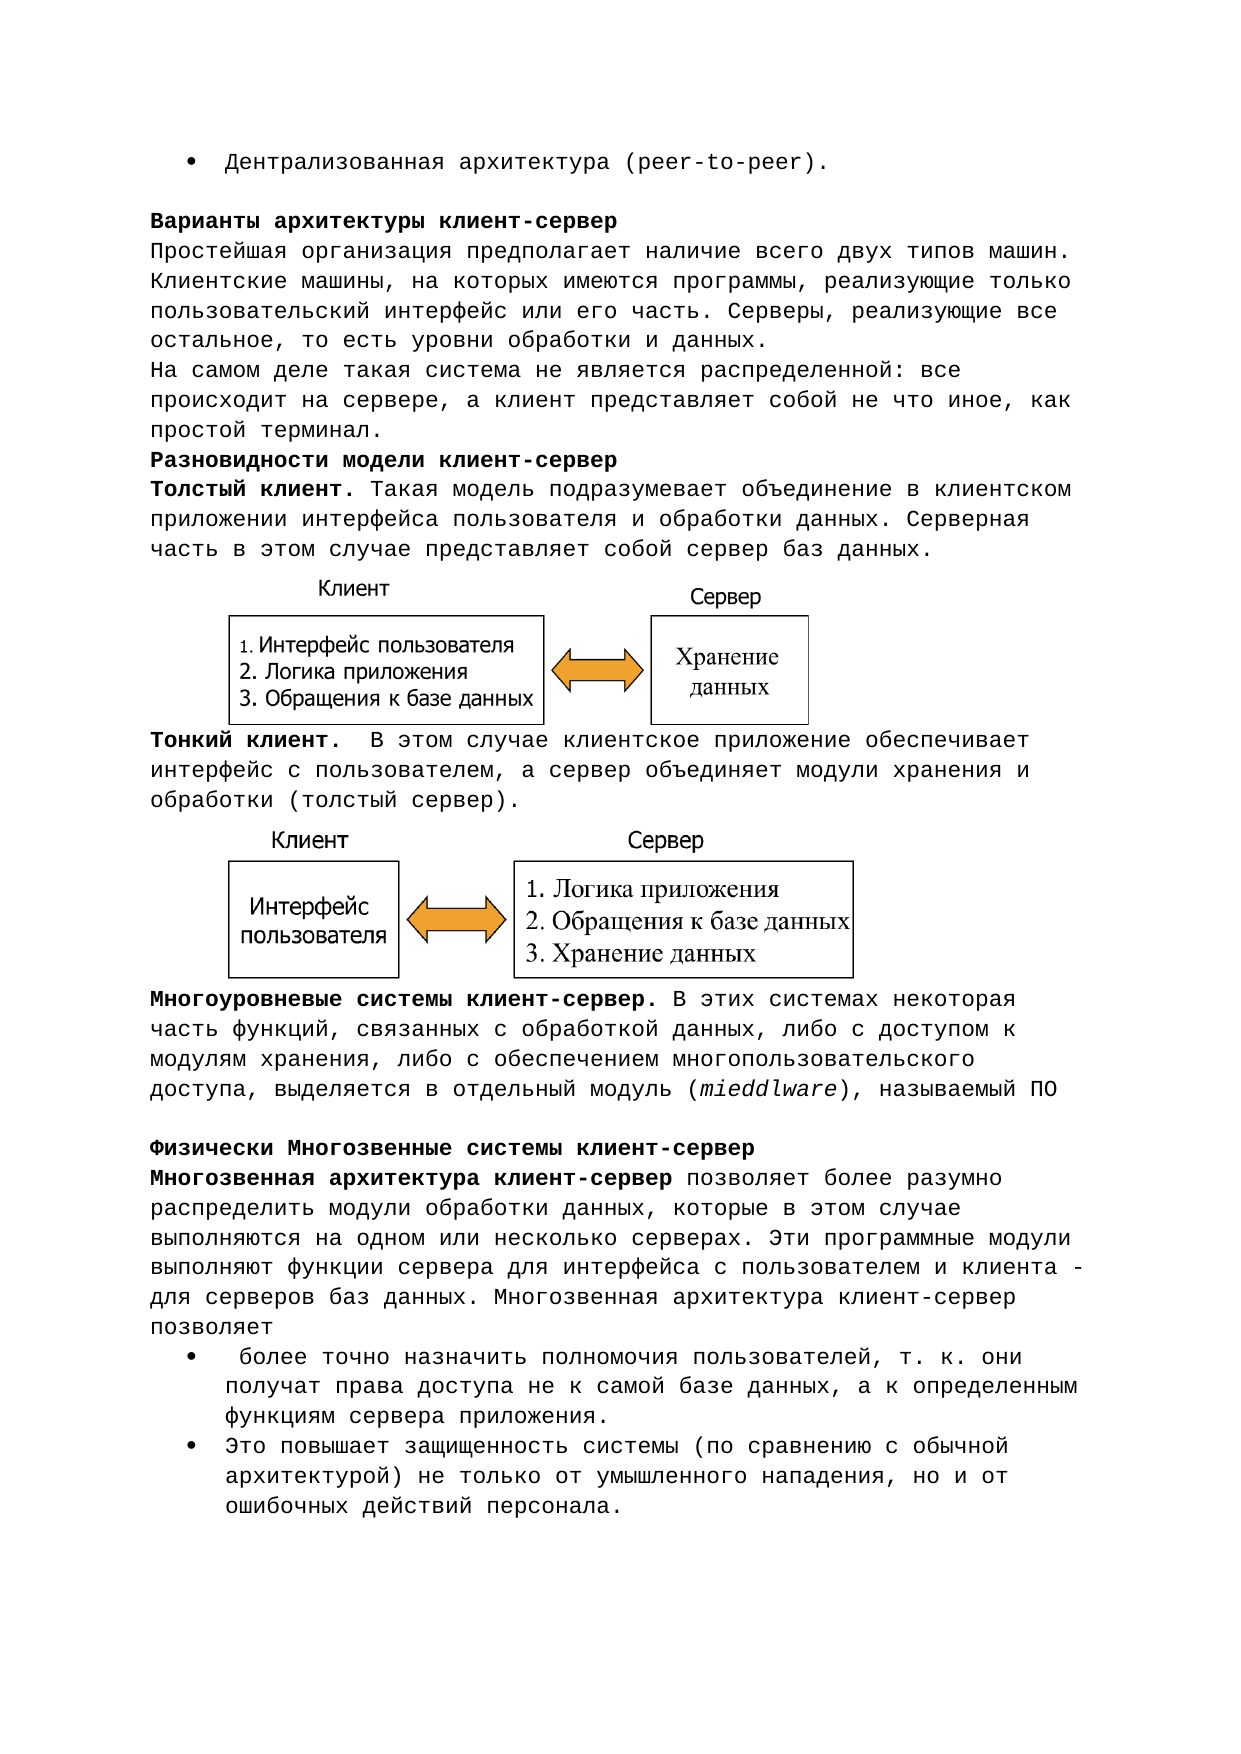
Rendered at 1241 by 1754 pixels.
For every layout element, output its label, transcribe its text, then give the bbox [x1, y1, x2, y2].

list Это повышает защищенность системы (по сравнению с обычной архитектурой) не только от умышленного нападения, но и от ошибочных действий персонала. [187, 1434, 1090, 1520]
text Многоуровневые системы клиент-сервер. В этих системах некоторая часть функций, связанных с обработкой данных, либо с доступом к модулям хранения, либо с обеспечением многопользовательского доступа, выделяется в отдельный модуль (mieddlware), называемый ПО [150, 988, 1090, 1103]
list Дентрализованная архитектура (peer-to-peer). [187, 150, 1090, 176]
text Толстый клиент. Такая модель подразумевает объединение в клиентском приложении интерфейса пользователя и обработки данных. Серверная часть в этом случае представляет собой сервер баз данных. [150, 478, 1090, 563]
text Физически Многозвенные системы клиент-сервер [150, 1137, 1090, 1162]
text На самом деле такая система не является распределенной: все происходит на сервере, а клиент представляет собой не что иное, как простой терминал. [150, 358, 1090, 444]
text Клиентские машины, на которых имеются программы, реализующие только пользовательский интерфейс или его часть. Серверы, реализующие все остальное, то есть уровни обработки и данных. [150, 269, 1090, 355]
text Разновидности модели клиент-сервер [150, 448, 1090, 474]
picture [225, 817, 867, 984]
list более точно назначить полномочия пользователей, т. к. они получат права доступа не к самой базе данных, а к определенным функциям сервера приложения. [187, 1345, 1090, 1431]
picture [225, 567, 809, 725]
text Тонкий клиент. В этом случае клиентское приложение обеспечивает интерфейс с пользователем, а сервер объединяет модули хранения и обработки (толстый сервер). [150, 728, 1090, 814]
text Многозвенная архитектура клиент-сервер позволяет более разумно распределить модули обработки данных, которые в этом случае выполняются на одном или несколько серверах. Эти программные модули выполняют функции сервера для интерфейса с пользователем и клиента - для серверов баз данных. Многозвенная архитектура клиент-сервер позволяет [150, 1166, 1090, 1341]
text Простейшая организация предполагает наличие всего двух типов машин. [150, 239, 1090, 265]
text Варианты архитектуры клиент-сервер [150, 209, 1090, 236]
